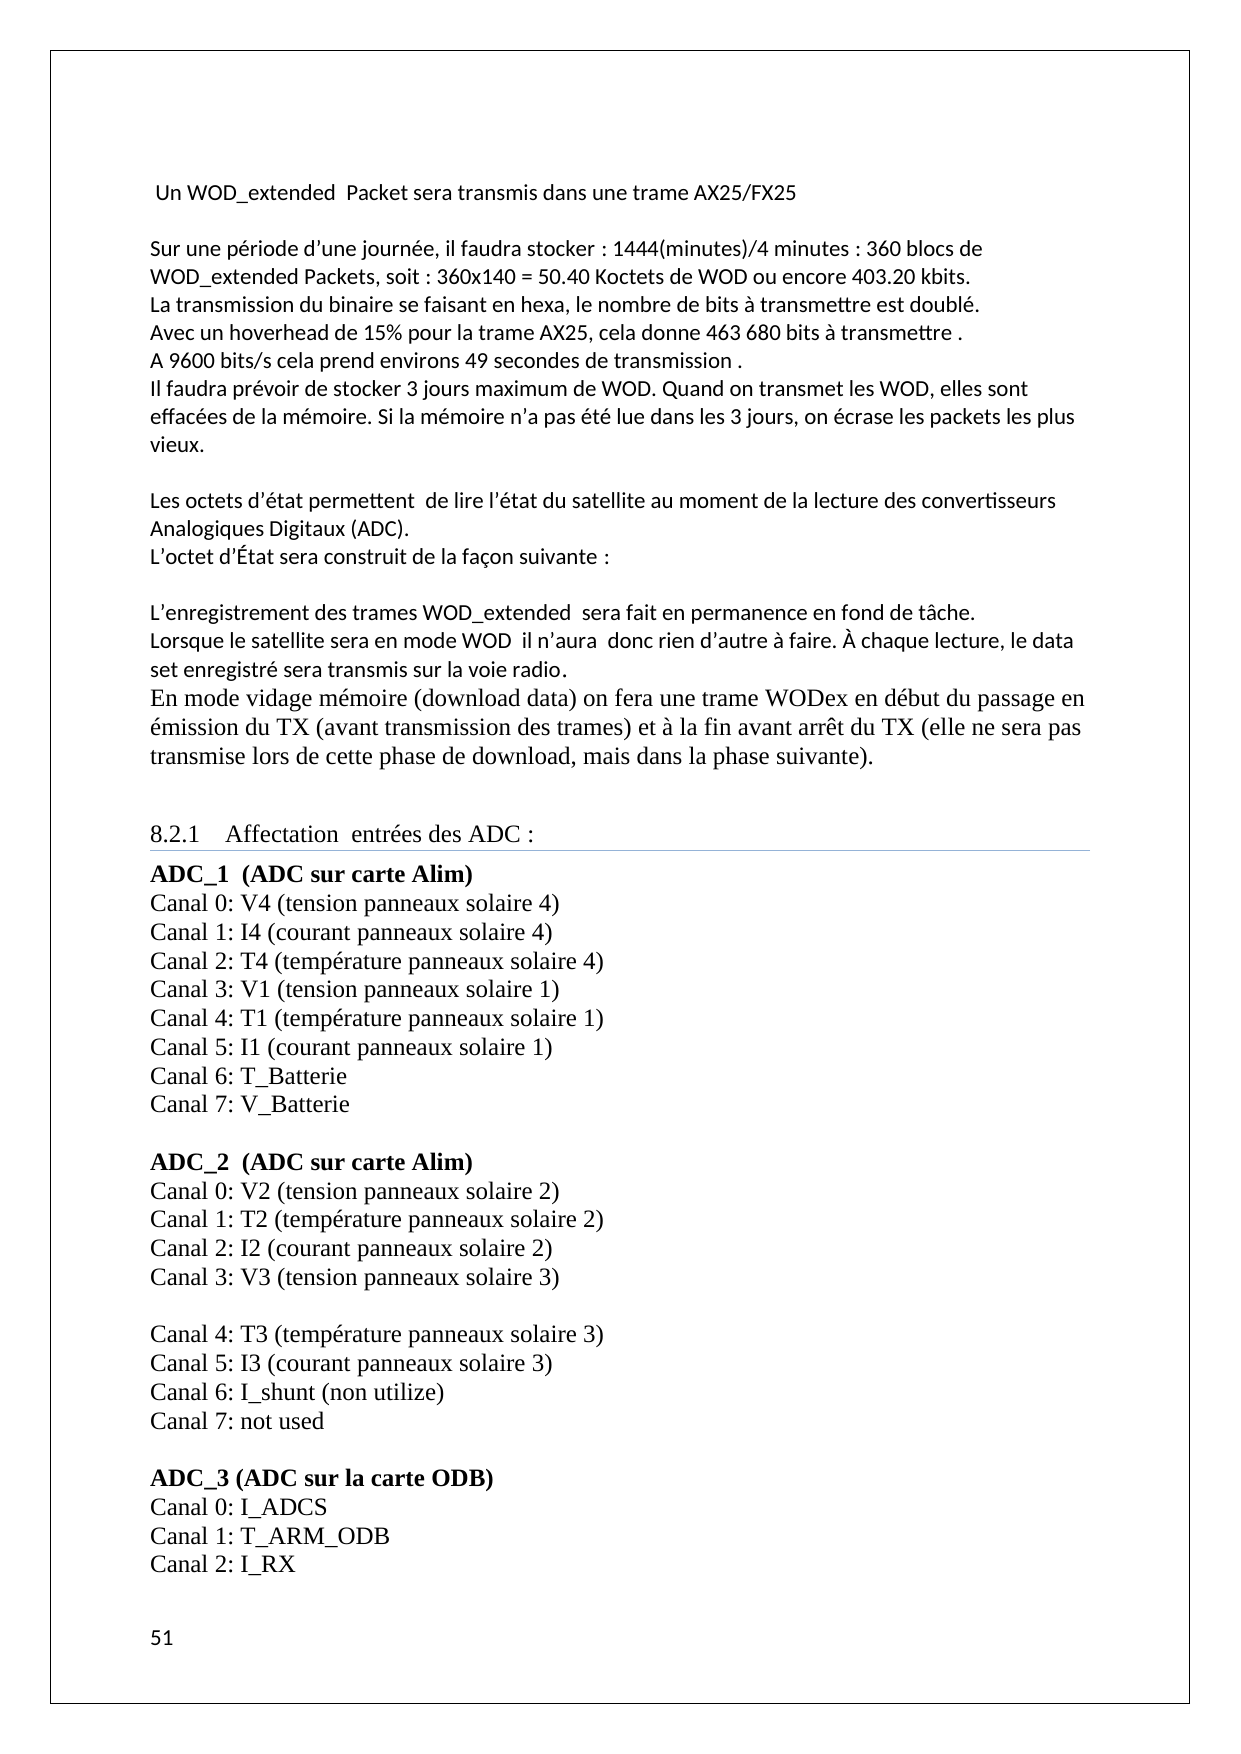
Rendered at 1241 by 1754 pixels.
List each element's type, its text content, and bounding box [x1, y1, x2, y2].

text Les octets d’état permettent de lire l’état du satellite au moment de la lecture des convertisseurs Analogiques Digitaux (ADC). [150, 486, 1090, 542]
text Canal 2: I2 (courant panneaux solaire 2) [150, 1233, 1090, 1262]
text Canal 6: T_Batterie [150, 1061, 1090, 1089]
text Canal 2: T4 (température panneaux solaire 4) [150, 946, 1090, 974]
text Canal 1: I4 (courant panneaux solaire 4) [150, 917, 1090, 946]
text Canal 0: V2 (tension panneaux solaire 2) [150, 1176, 1090, 1204]
text En mode vidage mémoire (download data) on fera une trame WODex en début du passage en émission du TX (avant transmission des trames) et à la fin avant arrêt du TX (elle ne sera pas transmise lors de cette phase de download, mais dans la phase suivante). [150, 683, 1090, 770]
text Canal 0: V4 (tension panneaux solaire 4) [150, 888, 1090, 917]
text Canal 7: V_Batterie [150, 1089, 1090, 1118]
text Il faudra prévoir de stocker 3 jours maximum de WOD. Quand on transmet les WOD, elles sont effacées de la mémoire. Si la mémoire n’a pas été lue dans les 3 jours, on écrase les packets les plus vieux. [150, 374, 1090, 458]
text ADC_1 (ADC sur carte Alim) [150, 859, 1090, 888]
text Canal 4: T1 (température panneaux solaire 1) [150, 1003, 1090, 1032]
text Canal 3: V1 (tension panneaux solaire 1) [150, 974, 1090, 1003]
text L’enregistrement des trames WOD_extended sera fait en permanence en fond de tâche. [150, 598, 1090, 626]
text ADC_2 (ADC sur carte Alim) [150, 1147, 1090, 1176]
text Canal 7: not used [150, 1406, 1090, 1434]
text Canal 4: T3 (température panneaux solaire 3) [150, 1319, 1090, 1348]
text Sur une période d’une journée, il faudra stocker : 1444(minutes)/4 minutes : 360 blocs de WOD_extended Packets, soit : 360x140 = 50.40 Koctets de WOD ou encore 403.20 kbits. [150, 234, 1090, 290]
text Canal 1: T2 (température panneaux solaire 2) [150, 1204, 1090, 1233]
text La transmission du binaire se faisant en hexa, le nombre de bits à transmettre est doublé. [150, 290, 1090, 318]
text A 9600 bits/s cela prend environs 49 secondes de transmission . [150, 346, 1090, 374]
text Canal 5: I3 (courant panneaux solaire 3) [150, 1348, 1090, 1377]
text Canal 6: I_shunt (non utilize) [150, 1377, 1090, 1406]
text Canal 3: V3 (tension panneaux solaire 3) [150, 1262, 1090, 1291]
text L’octet d’État sera construit de la façon suivante : [150, 542, 1090, 570]
text Canal 5: I1 (courant panneaux solaire 1) [150, 1032, 1090, 1061]
subtitle Affectation entrées des ADC : [150, 819, 1090, 850]
text Canal 1: T_ARM_ODB [150, 1521, 1090, 1549]
text Canal 2: I_RX [150, 1549, 1090, 1578]
text Un WOD_extended Packet sera transmis dans une trame AX25/FX25 [150, 178, 1090, 206]
text Canal 0: I_ADCS [150, 1492, 1090, 1521]
text Avec un hoverhead de 15% pour la trame AX25, cela donne 463 680 bits à transmettre . [150, 318, 1090, 346]
text Lorsque le satellite sera en mode WOD il n’aura donc rien d’autre à faire. À chaque lecture, le data set enregistré sera transmis sur la voie radio. [150, 626, 1090, 683]
text ADC_3 (ADC sur la carte ODB) [150, 1463, 1090, 1492]
